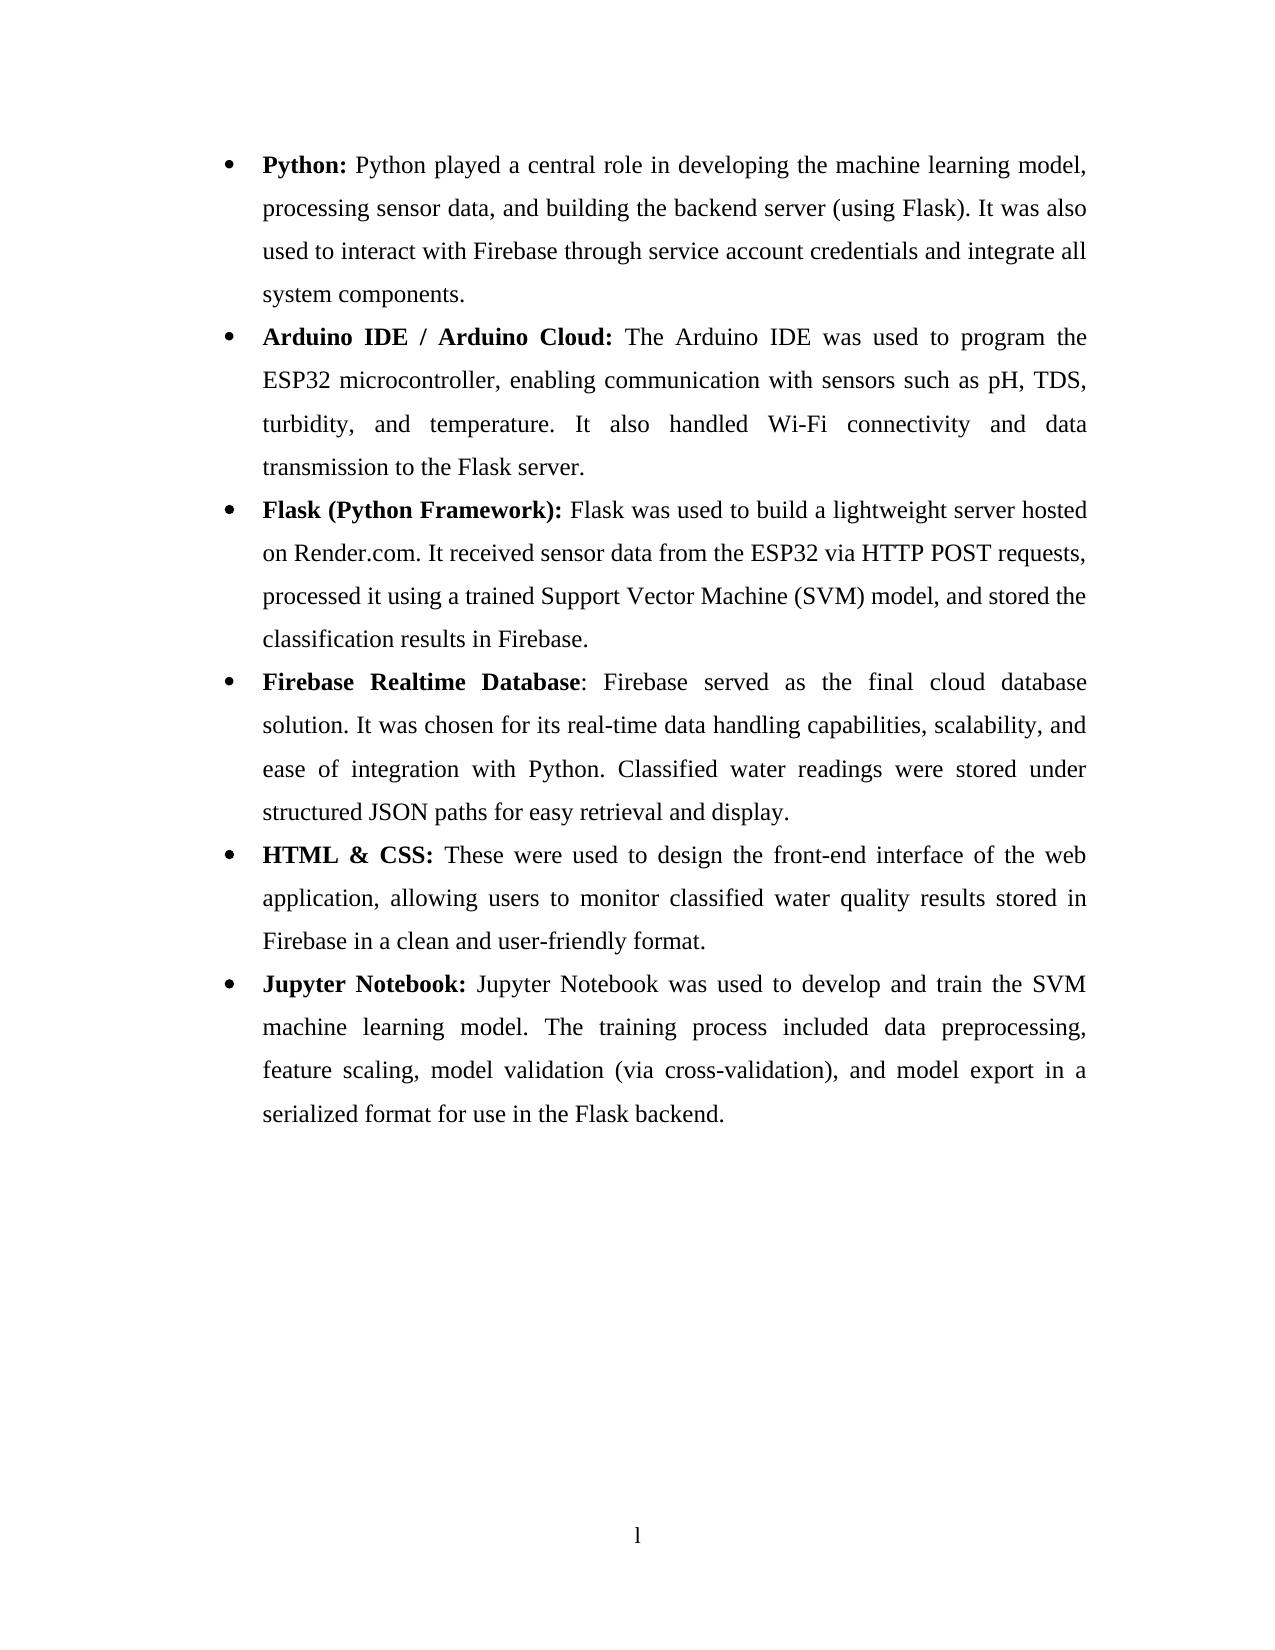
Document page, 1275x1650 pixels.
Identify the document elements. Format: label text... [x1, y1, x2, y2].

list HTML & CSS: These were used to design the front-end interface of the web application, allowing users to monitor classified water quality results stored in Firebase in a clean and user-friendly format. [225, 840, 1087, 955]
list Jupyter Notebook: Jupyter Notebook was used to develop and train the SVM machine learning model. The training process included data preprocessing, feature scaling, model validation (via cross-validation), and model export in a serialized format for use in the Flask backend. [225, 969, 1087, 1127]
list Flask (Python Framework): Flask was used to build a lightweight server hosted on Render.com. It received sensor data from the ESP32 via HTTP POST requests, processed it using a trained Support Vector Machine (SVM) model, and stored the classification results in Firebase. [225, 495, 1087, 653]
list Arduino IDE / Arduino Cloud: The Arduino IDE was used to program the ESP32 microcontroller, enabling communication with sensors such as pH, TDS, turbidity, and temperature. It also handled Wi-Fi connectivity and data transmission to the Flask server. [225, 322, 1087, 481]
list Firebase Realtime Database: Firebase served as the final cloud database solution. It was chosen for its real-time data handling capabilities, scalability, and ease of integration with Python. Classified water readings were stored under structured JSON paths for easy retrieval and display. [225, 667, 1087, 826]
list Python: Python played a central role in developing the machine learning model, processing sensor data, and building the backend server (using Flask). It was also used to interact with Firebase through service account credentials and integrate all system components. [225, 150, 1087, 308]
